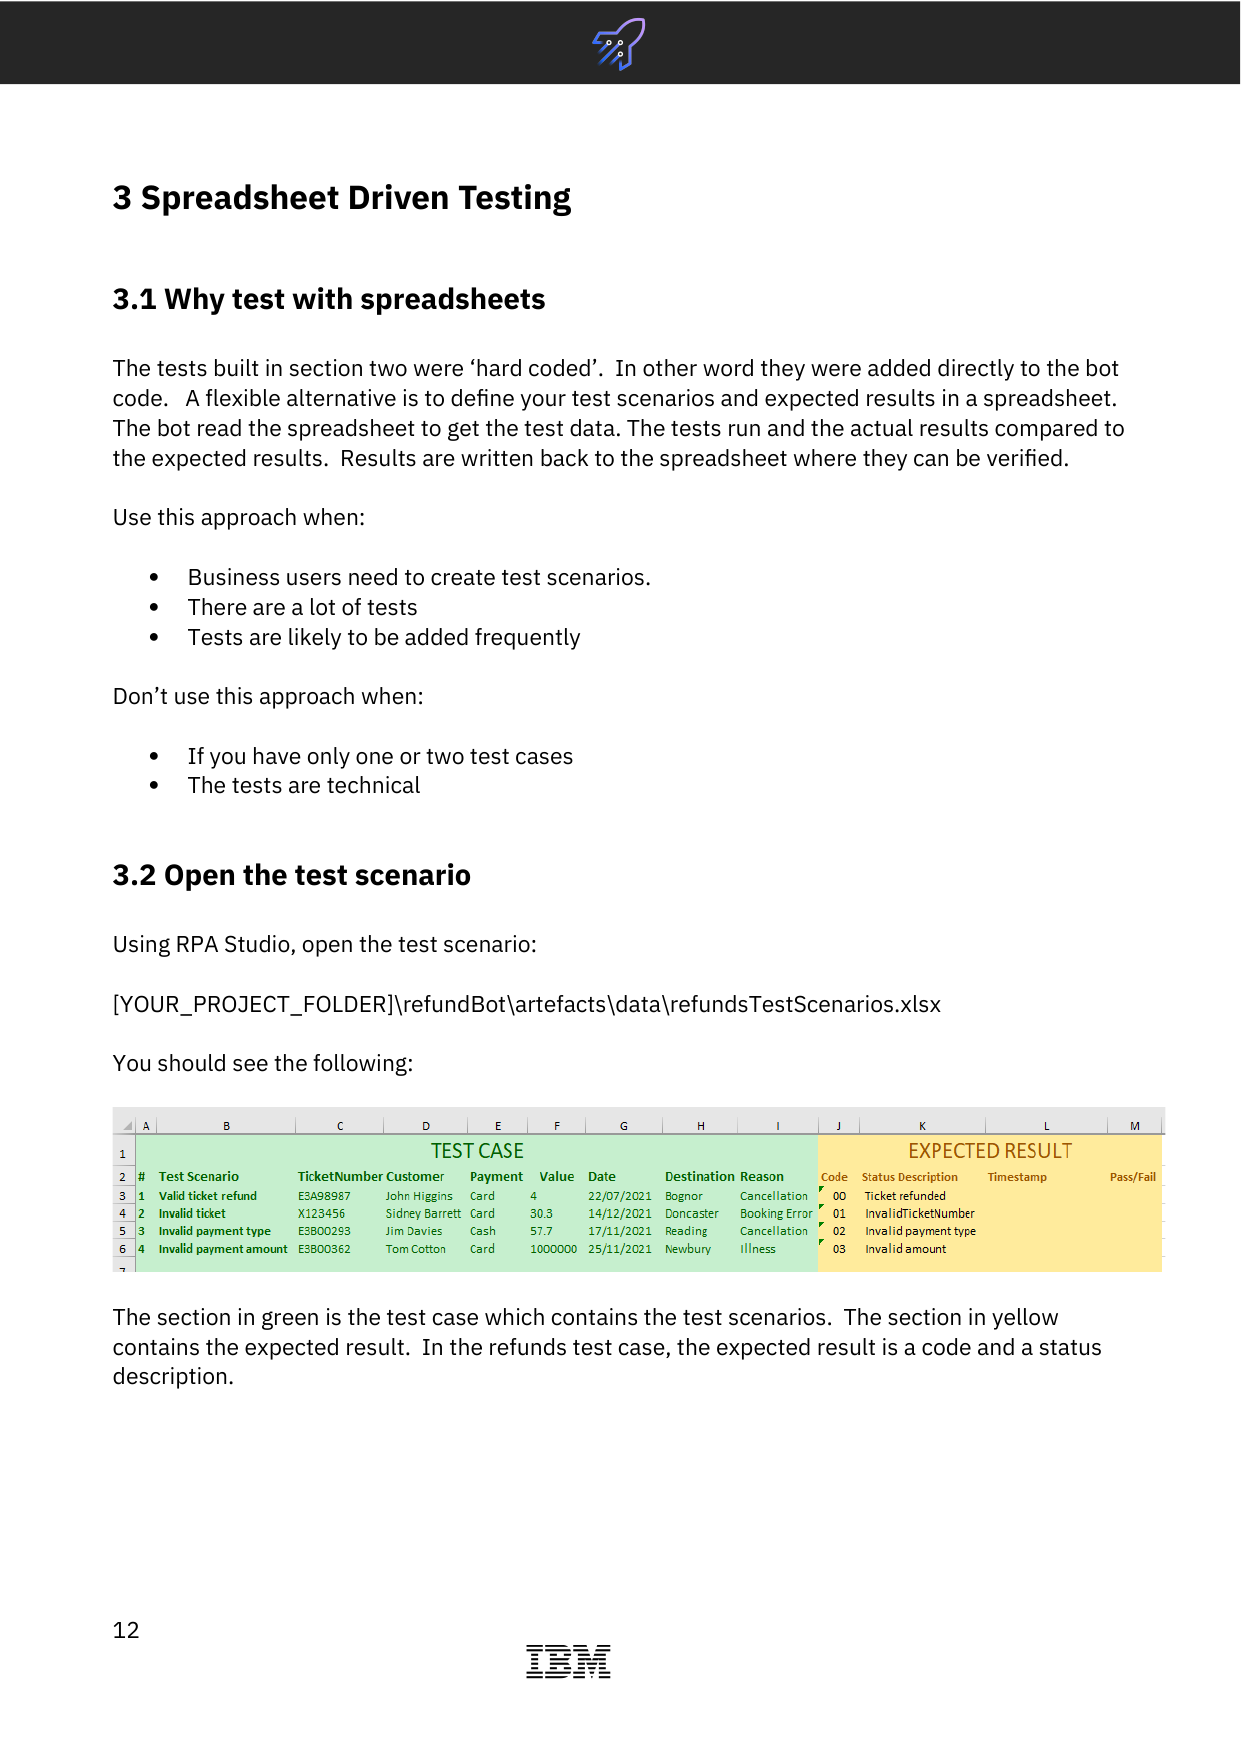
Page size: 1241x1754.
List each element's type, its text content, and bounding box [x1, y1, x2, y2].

list Tests are likely to be added frequently [150, 621, 1128, 651]
list Business users need to create test scenarios. [150, 562, 1128, 592]
text Use this approach when: [112, 502, 1128, 532]
list There are a lot of tests [150, 592, 1128, 621]
text Don’t use this approach when: [112, 681, 1128, 711]
text You should see the following: [112, 1048, 1128, 1078]
picture [588, 14, 649, 75]
list The tests are technical [150, 770, 1128, 800]
subtitle Why test with spreadsheets [112, 279, 1128, 317]
text The section in green is the test case which contains the test scenarios. The section in yellow contains the expected result. In the refunds test case, the expected result is a code and a status description. [112, 1302, 1128, 1391]
text The tests built in section two were ‘hard coded’. In other word they were added directly to the bot code. A flexible alternative is to define your test scenarios and expected results in a spreadsheet. The bot read the spreadsheet to get the test data. The tests run and the actual results compared to the expected results. Results are written back to the spreadsheet where they can be verified. [112, 353, 1128, 472]
picture [526, 1645, 611, 1679]
picture [112, 1107, 1166, 1272]
subtitle Spreadsheet Driven Testing [112, 175, 1128, 218]
subtitle Open the test scenario [112, 855, 1128, 893]
list If you have only one or two test cases [150, 741, 1128, 770]
text [YOUR_PROJECT_FOLDER]\refundBot\artefacts\data\refundsTestScenarios.xlsx [112, 988, 1128, 1018]
text Using RPA Studio, open the test scenario: [112, 929, 1128, 959]
